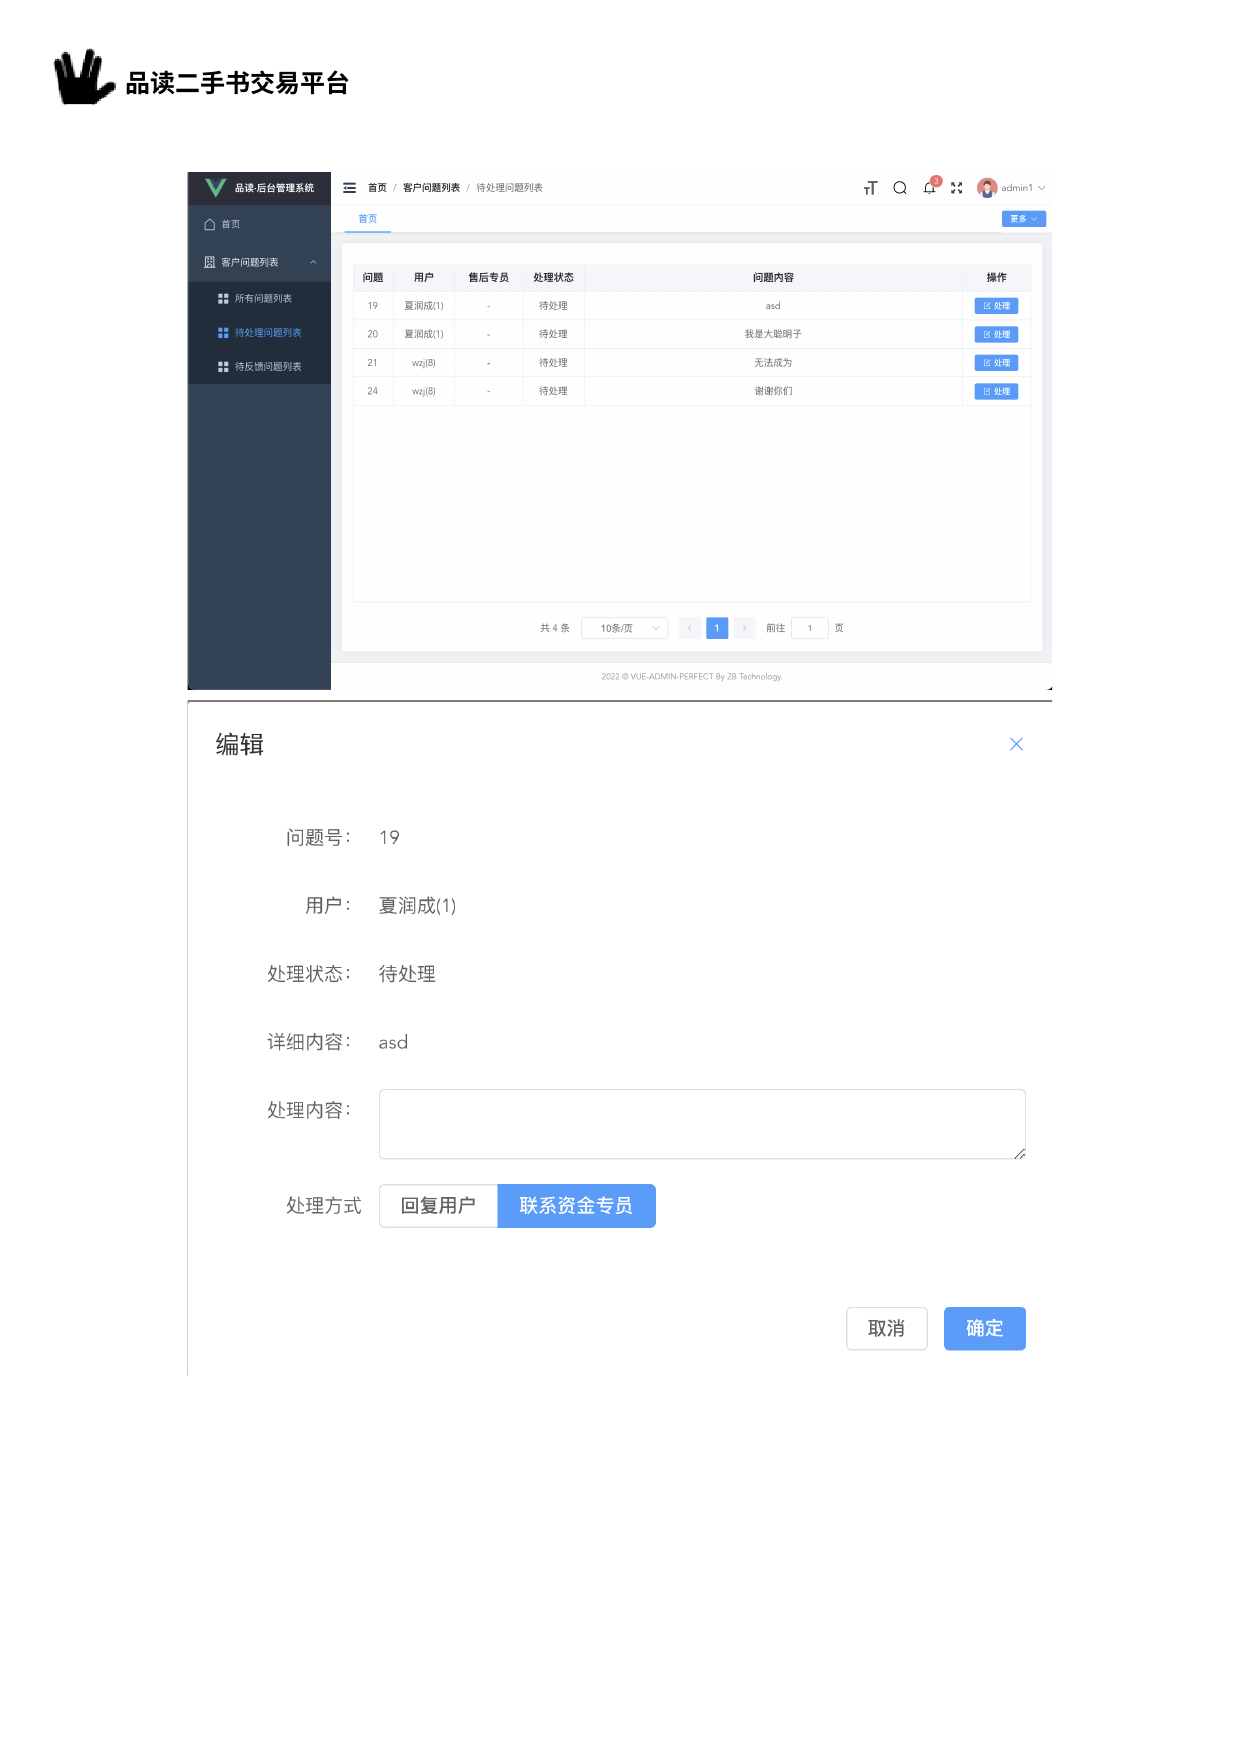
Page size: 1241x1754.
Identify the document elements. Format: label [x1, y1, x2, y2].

picture [51, 48, 117, 107]
picture [187, 700, 1053, 1376]
picture [187, 172, 1053, 690]
